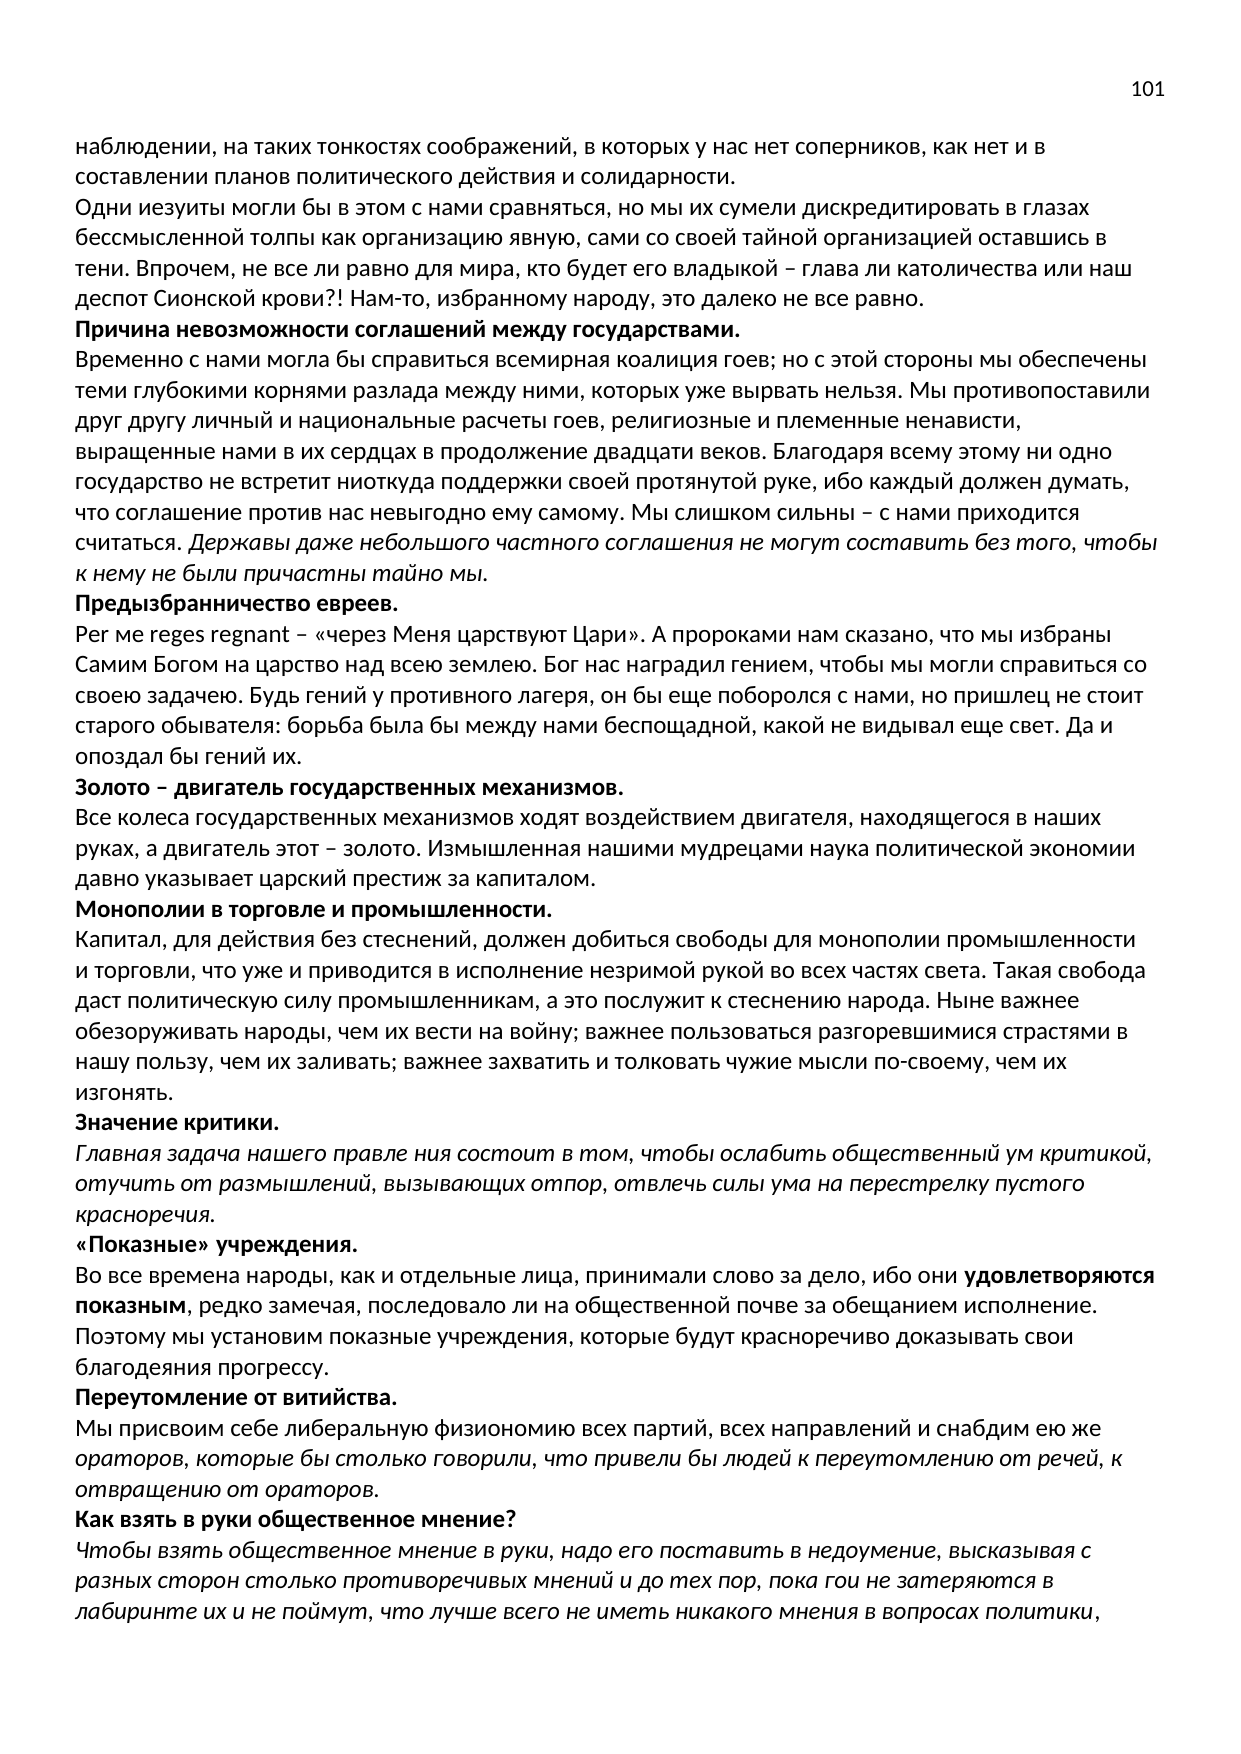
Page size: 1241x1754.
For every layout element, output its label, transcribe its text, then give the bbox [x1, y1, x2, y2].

text «Показные» учреждения. [75, 1228, 1165, 1259]
text Переутомление от витийства. [75, 1381, 1165, 1412]
text Капитал, для действия без стеснений, должен добиться свободы для монополии промышленности [75, 923, 1165, 954]
text Все колеса государственных механизмов ходят воздействием двигателя, находящегося в наших руках, а двигатель этот – золото. Измышленная нашими мудрецами наука политической экономии давно указывает царский престиж за капиталом. [75, 801, 1165, 893]
text Одни иезуиты могли бы в этом с нами сравняться, но мы их сумели дискредитировать в глазах бессмысленной толпы как организацию явную, сами со своей тайной организацией оставшись в тени. Впрочем, не все ли равно для мирa, кто будет его владыкой – глава ли католичества или наш деспот Сионской крови?! Нам-то, избранному народу, это далеко не все равно. [75, 191, 1165, 313]
text Временно с нами могла бы справиться всемирная коалиция гоев; но с этой стороны мы обеспечены теми глубокими корнями разлада между ними, которых уже вырвать нельзя. Мы противопоставили друг другу личный и национальные расчеты гоев, религиозные и племенные ненависти, выращенные нами в их сердцах в продолжение двадцати веков. Благодаря всему этому ни одно государство не встретит ниоткуда поддержки своей протянутой руке, ибо каждый должен думать, что соглашение против нас невыгодно ему самому. Мы слишком сильны – с нами приходится считаться. Державы даже небольшого частного соглашения не могут составить без того, чтобы к нему не были причастны тайно мы. [75, 343, 1165, 588]
text Главная задача нашего правле ния состоит в том, чтобы ослабить общественный ум критикой, отучить от размышлений, вызывающих отпор, отвлечь силы ума на перестрелку пустого красноречия. [75, 1137, 1165, 1228]
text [75, 1534, 1165, 1625]
text Во все времена народы, как и отдельные лица, принимали слово за дело, ибо они удовлетворяются показным, редко замечая, последовало ли на общественной почве за обещанием исполнение. Поэтому мы установим показные учреждения, которые будут красноречиво доказывать свои благодеяния прогрессу. [75, 1259, 1165, 1381]
text Золото – двигатель государственных механизмов. [75, 771, 1165, 801]
text Значение критики. [75, 1106, 1165, 1137]
text Монополии в торговле и промышленности. [75, 893, 1165, 923]
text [75, 130, 1165, 191]
text и торговли, что уже и приводится в исполнение незримой рукой во всех частях света. Такая свобода даст политическую силу промышленникам, а это послужит к стеснению народа. Ныне важнее обезоруживать народы, чем их вести на войну; важнее пользоваться разгоревшимися страстями в нашу пользу, чем их заливать; важнее захватить и толковать чужие мысли по-своему, чем их изгонять. [75, 954, 1165, 1106]
text Причина невозможности соглашений между государствами. [75, 313, 1165, 343]
text Мы присвоим себе либеральную физиономию всех партий, всех направлений и снабдим ею же ораторов, которые бы столько говорили, что привели бы людей к переутомлению от речей, к отвращению от ораторов. [75, 1412, 1165, 1503]
text Per мe reges regnant – «через Меня царствуют Цари». А пророками нам сказано, что мы избраны Самим Богом на царство над всею землею. Бог нас наградил гением, чтобы мы могли справиться со своею задачею. Будь гений у противного лагеря, он бы еще поборолся с нами, но пришлец не стоит старого обывателя: борьба была бы между нами беспощадной, какой не видывал еще свет. Да и опоздал бы гений их. [75, 618, 1165, 771]
text Как взять в руки общественное мнение? [75, 1503, 1165, 1534]
text Предызбранничество евреев. [75, 588, 1165, 618]
